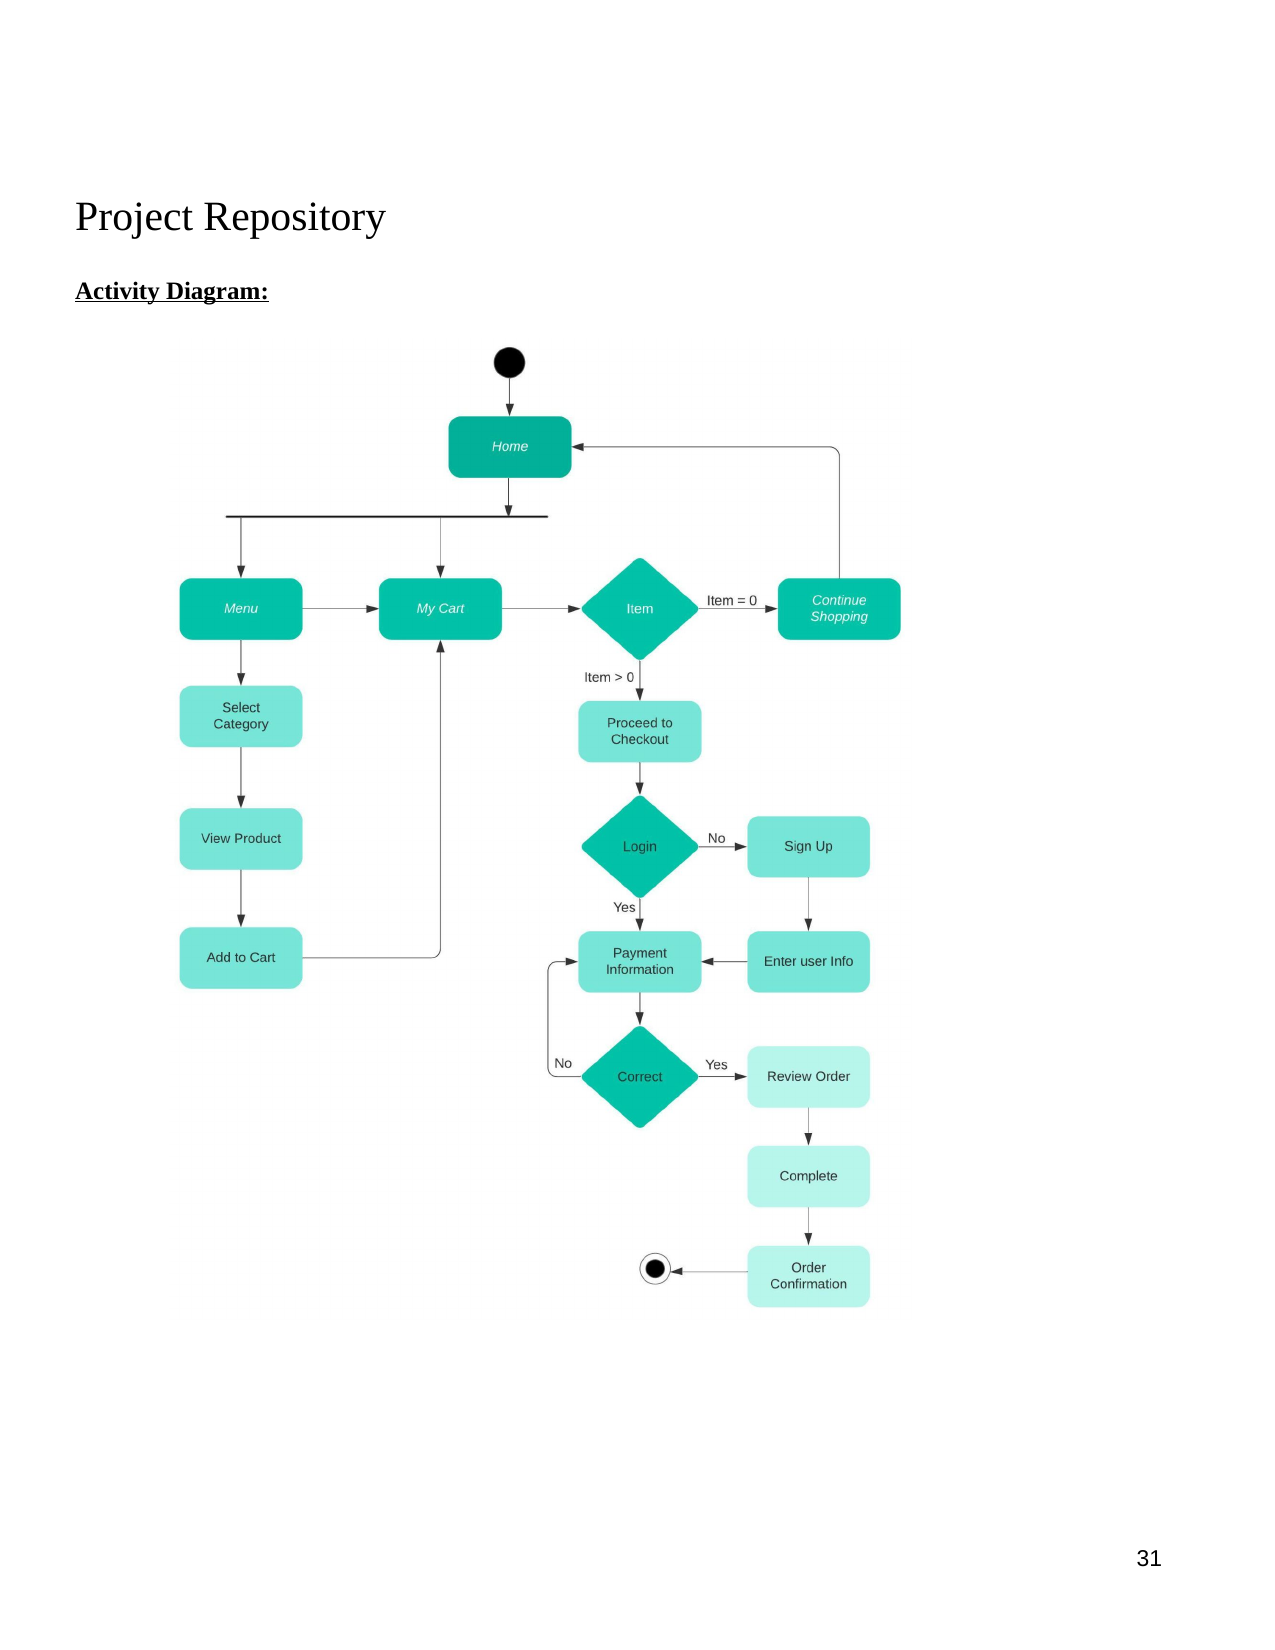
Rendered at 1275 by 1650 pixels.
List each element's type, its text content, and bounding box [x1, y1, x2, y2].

text Activity Diagram: [75, 276, 1200, 305]
subtitle Project Repository [75, 192, 1200, 239]
picture [168, 338, 912, 1320]
